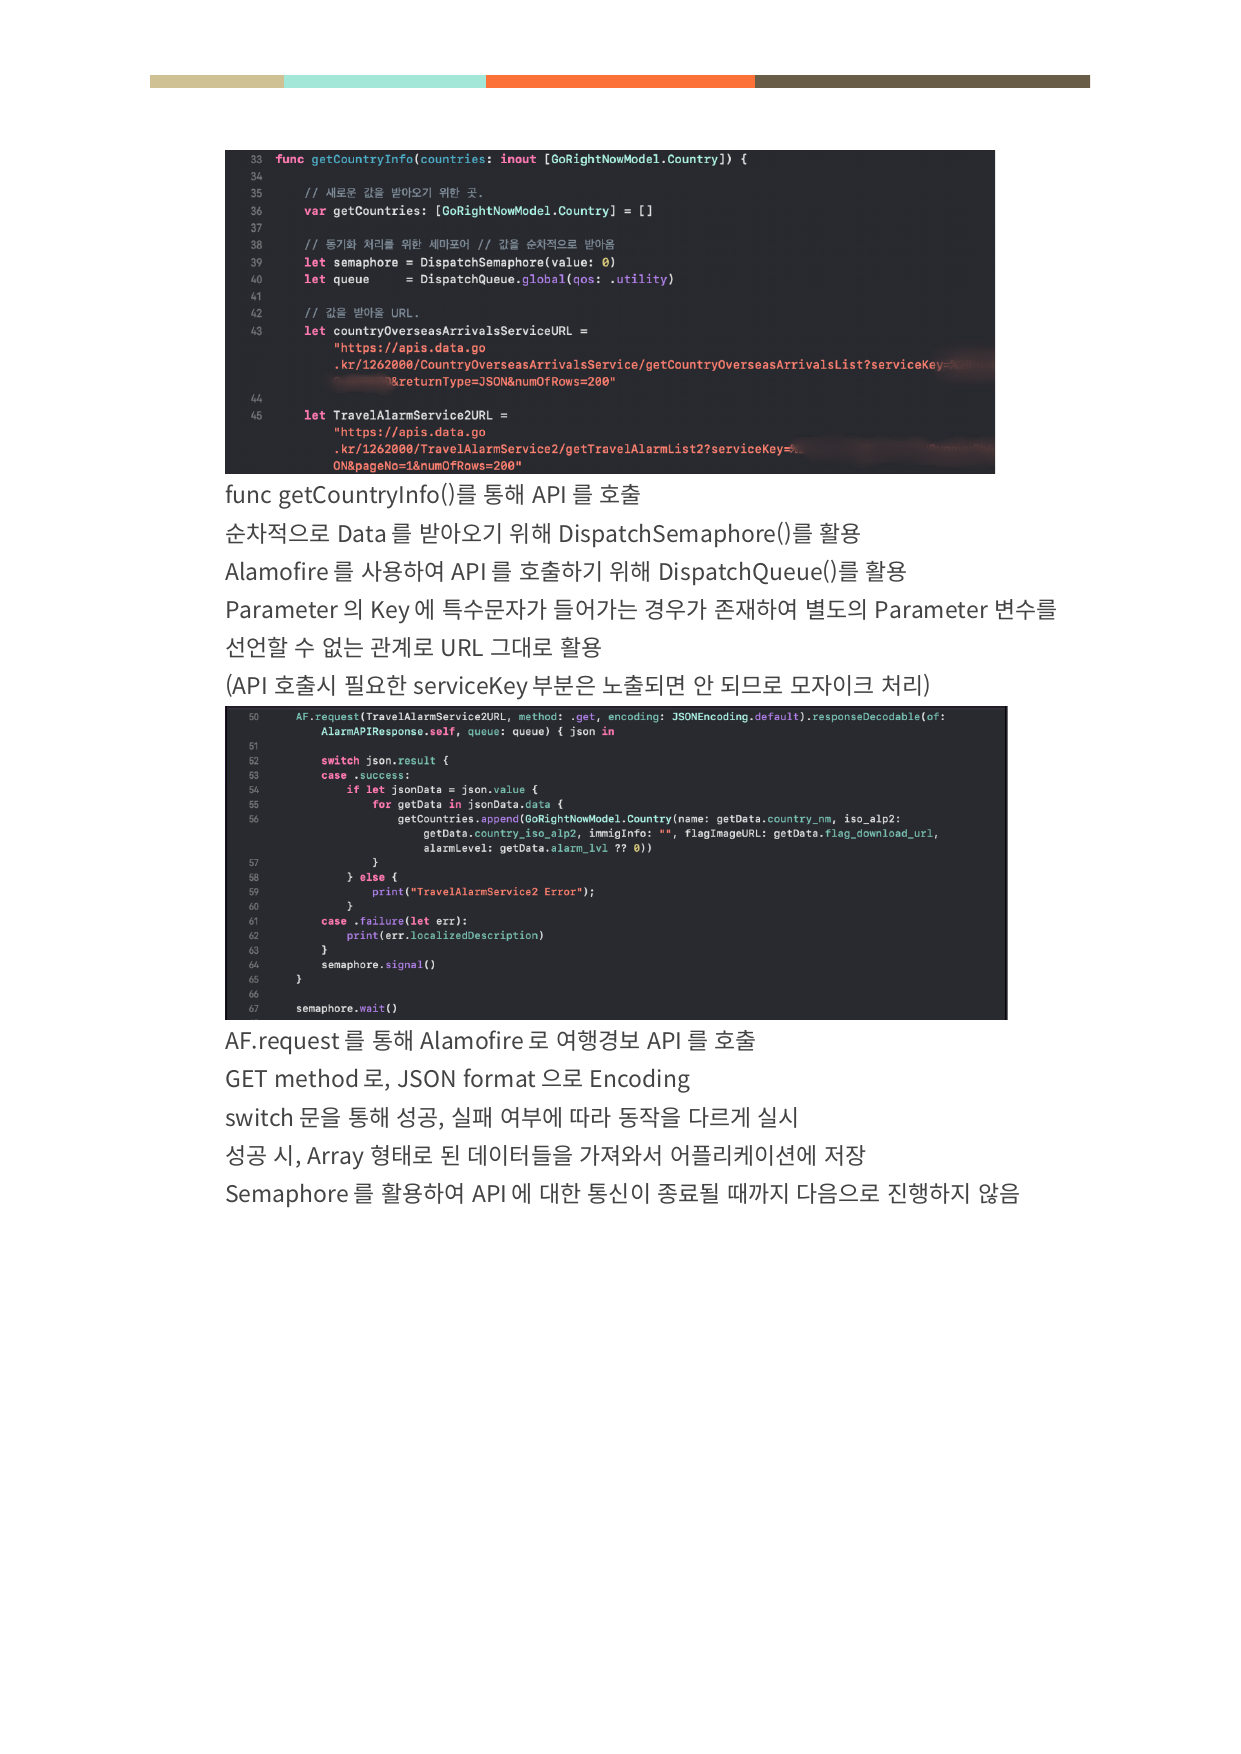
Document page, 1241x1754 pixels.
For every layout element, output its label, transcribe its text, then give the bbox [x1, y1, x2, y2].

text 순차적으로 Data를 받아오기 위해 DispatchSemaphore()를 활용 [225, 516, 1090, 549]
picture [225, 706, 1008, 1020]
picture [225, 150, 996, 474]
text Semaphore를 활용하여 API에 대한 통신이 종료될 때까지 다음으로 진행하지 않음 [225, 1176, 1090, 1209]
text 성공 시, Array 형태로 된 데이터들을 가져와서 어플리케이션에 저장 [225, 1137, 1090, 1171]
text Parameter의 Key에 특수문자가 들어가는 경우가 존재하여 별도의 Parameter 변수를 선언할 수 없는 관계로 URL 그대로 활용 [225, 592, 1090, 663]
text GET method로, JSON format으로 Encoding [225, 1061, 1090, 1094]
text switch문을 통해 성공, 실패 여부에 따라 동작을 다르게 실시 [225, 1099, 1090, 1133]
text Alamofire를 사용하여 API를 호출하기 위해 DispatchQueue()를 활용 [225, 554, 1090, 587]
picture [150, 75, 1091, 88]
text AF.request를 통해 Alamofire로 여행경보 API를 호출 [225, 1023, 1090, 1056]
text (API 호출시 필요한 serviceKey부분은 노출되면 안 되므로 모자이크 처리) [225, 668, 1090, 701]
text func getCountryInfo()를 통해 API를 호출 [225, 477, 1090, 511]
